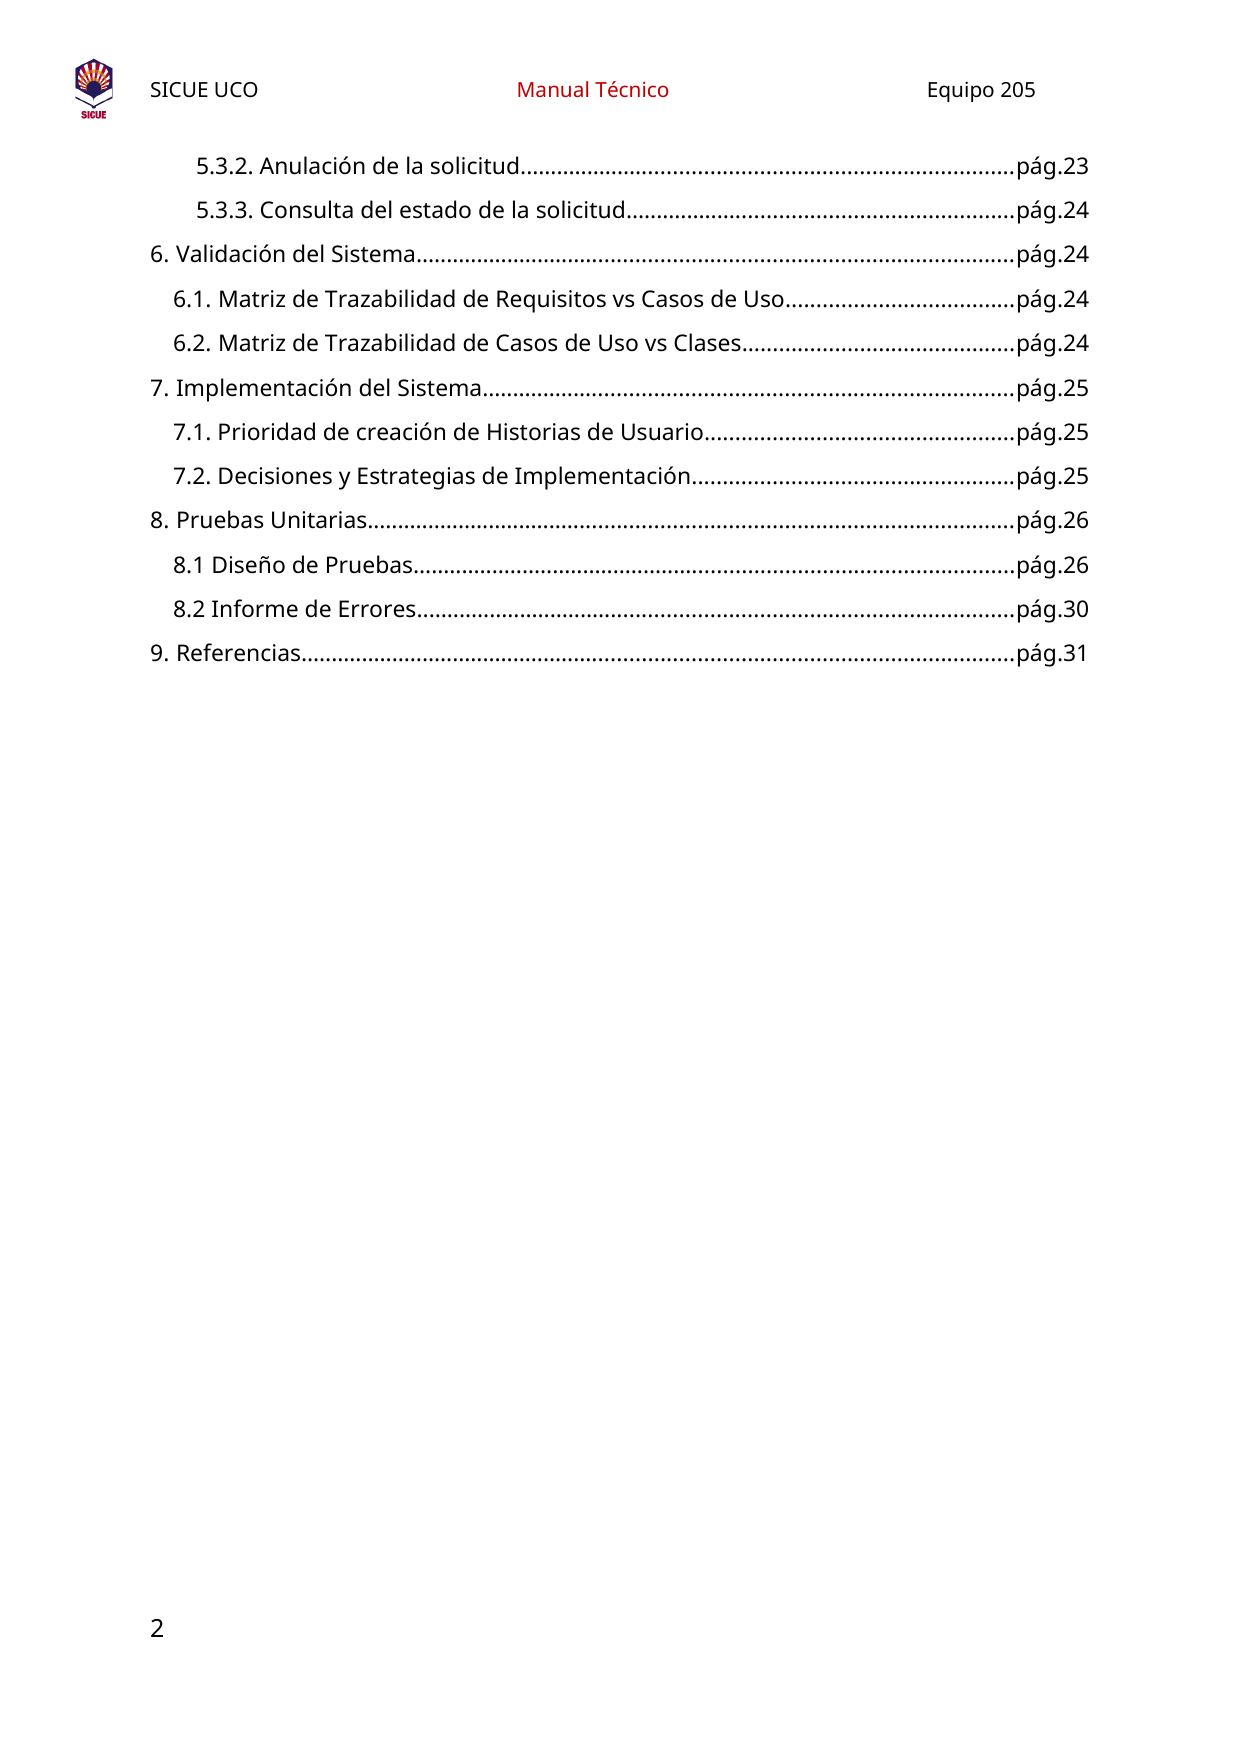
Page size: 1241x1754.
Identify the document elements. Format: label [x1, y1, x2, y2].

picture [56, 51, 130, 126]
